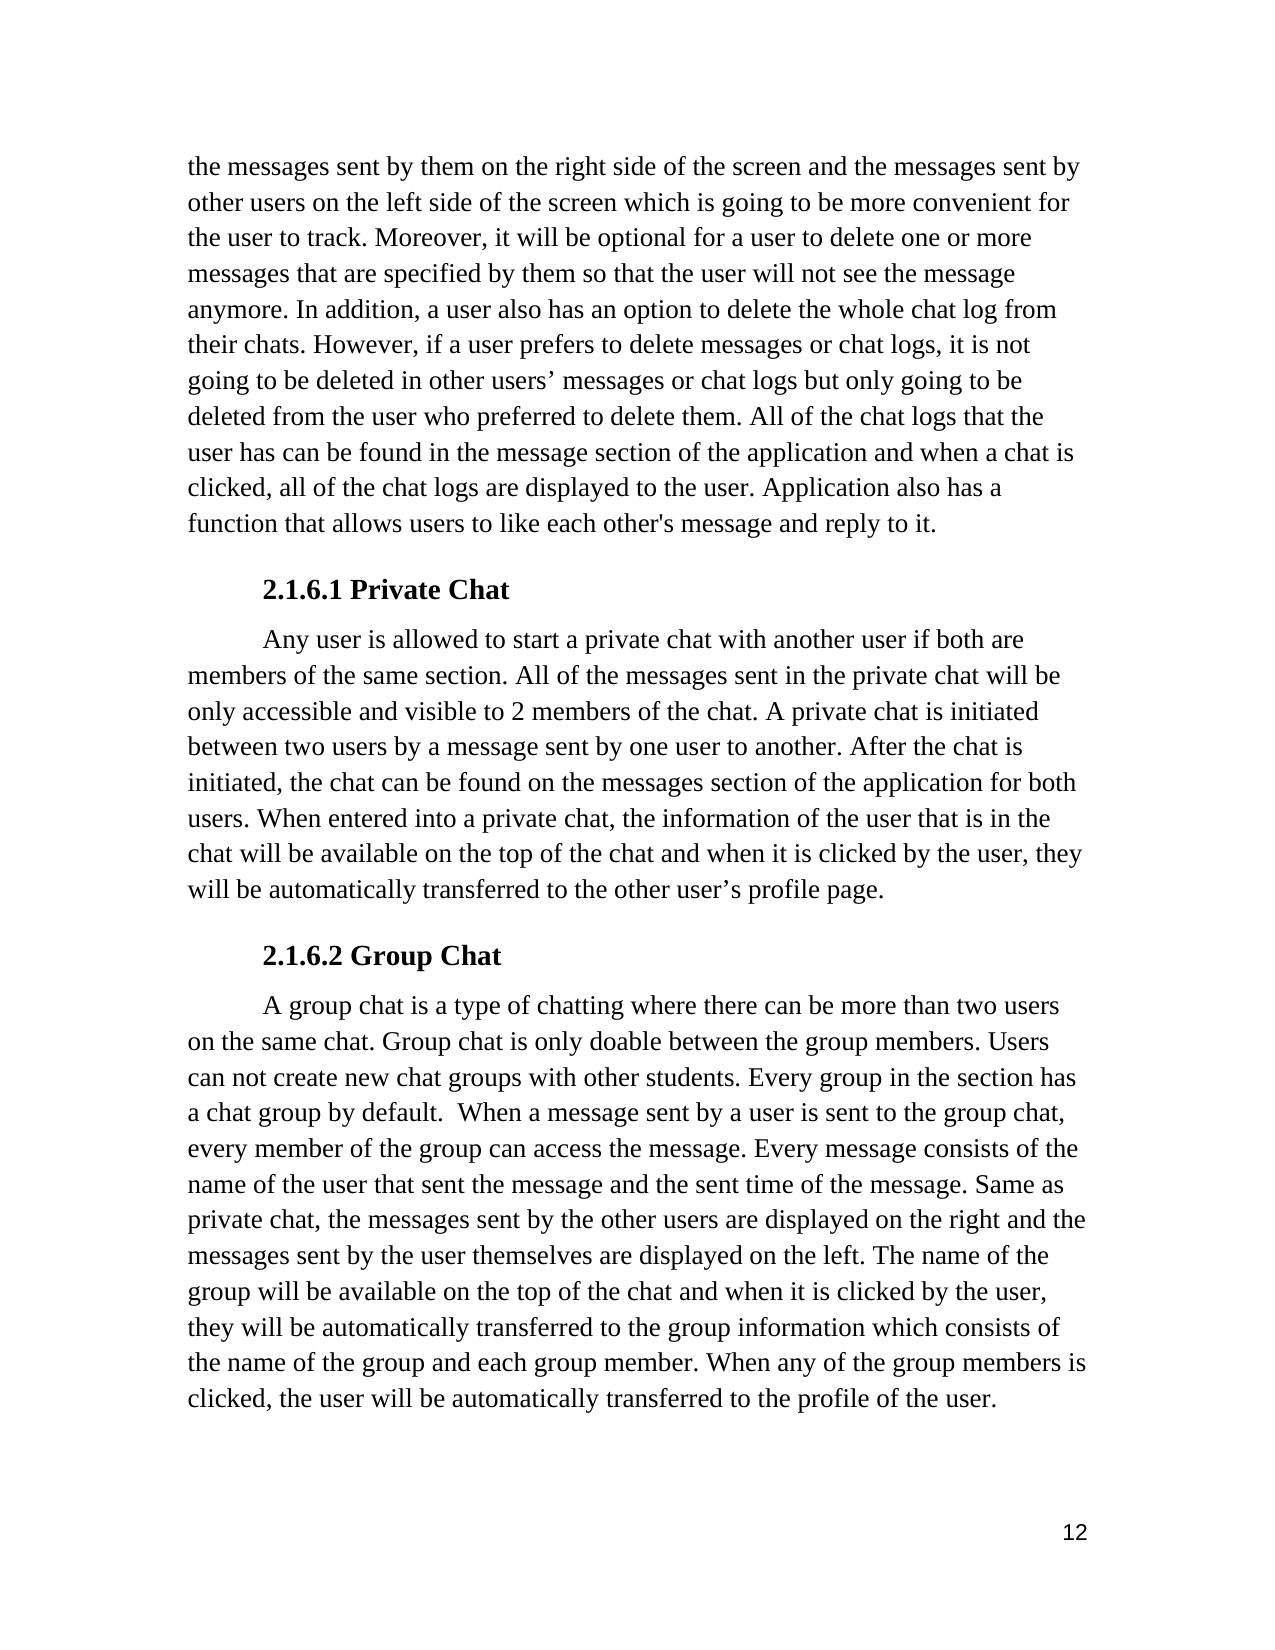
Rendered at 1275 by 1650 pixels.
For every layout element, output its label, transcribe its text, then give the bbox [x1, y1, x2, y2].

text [187, 150, 1087, 538]
subtitle 2.1.6.2 Group Chat [187, 938, 1087, 972]
subtitle 2.1.6.1 Private Chat [187, 572, 1087, 606]
text A group chat is a type of chatting where there can be more than two users on the same chat. Group chat is only doable between the group members. Users can not create new chat groups with other students. Every group in the section has a chat group by default. When a message sent by a user is sent to the group chat, every member of the group can access the message. Every message consists of the name of the user that sent the message and the sent time of the message. Same as private chat, the messages sent by the other users are displayed on the right and the messages sent by the user themselves are displayed on the left. The name of the group will be available on the top of the chat and when it is clicked by the user, they will be automatically transferred to the group information which consists of the name of the group and each group member. When any of the group members is clicked, the user will be automatically transferred to the profile of the user. [187, 989, 1087, 1413]
text Any user is allowed to start a private chat with another user if both are members of the same section. All of the messages sent in the private chat will be only accessible and visible to 2 members of the chat. A private chat is initiated between two users by a message sent by one user to another. After the chat is initiated, the chat can be found on the messages section of the application for both users. When entered into a private chat, the information of the user that is in the chat will be available on the top of the chat and when it is clicked by the user, they will be automatically transferred to the other user’s profile page. [187, 623, 1087, 904]
